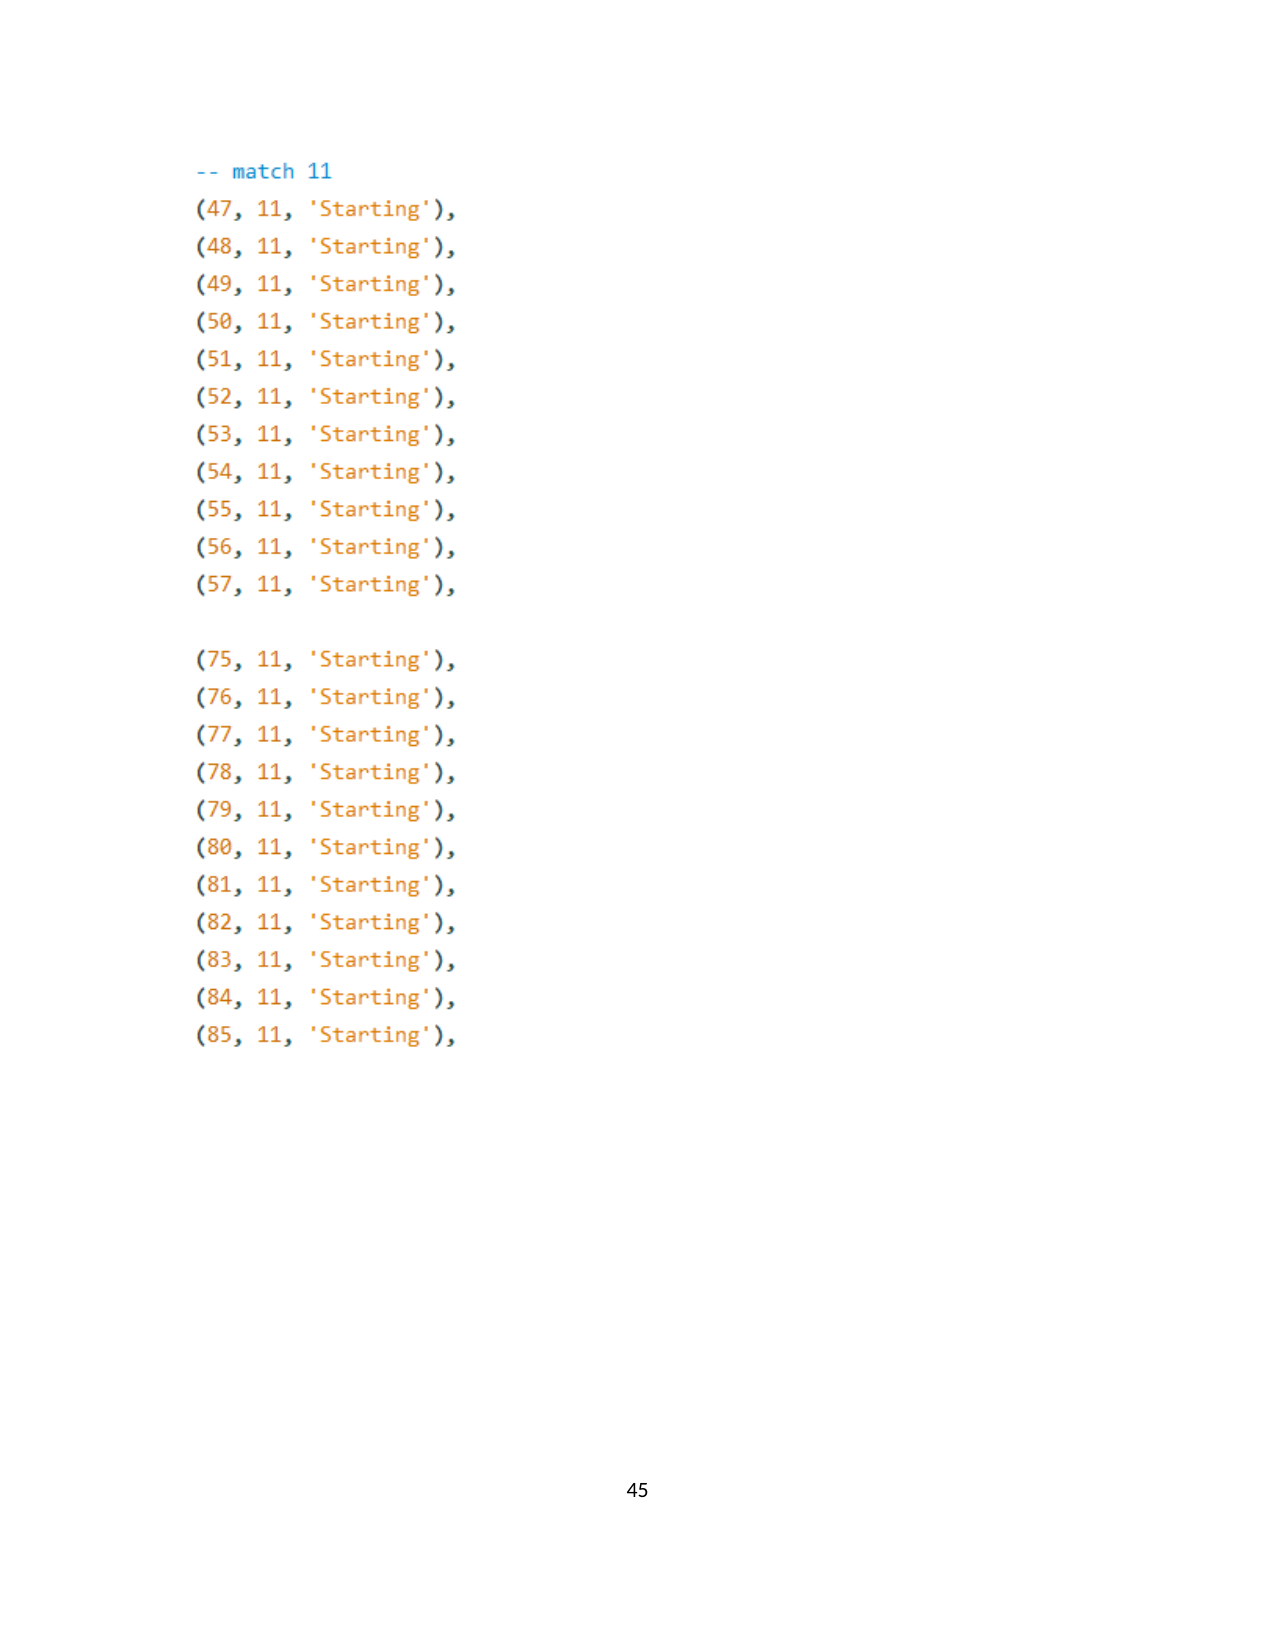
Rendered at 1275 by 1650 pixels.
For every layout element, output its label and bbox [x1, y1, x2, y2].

picture [187, 150, 935, 1061]
